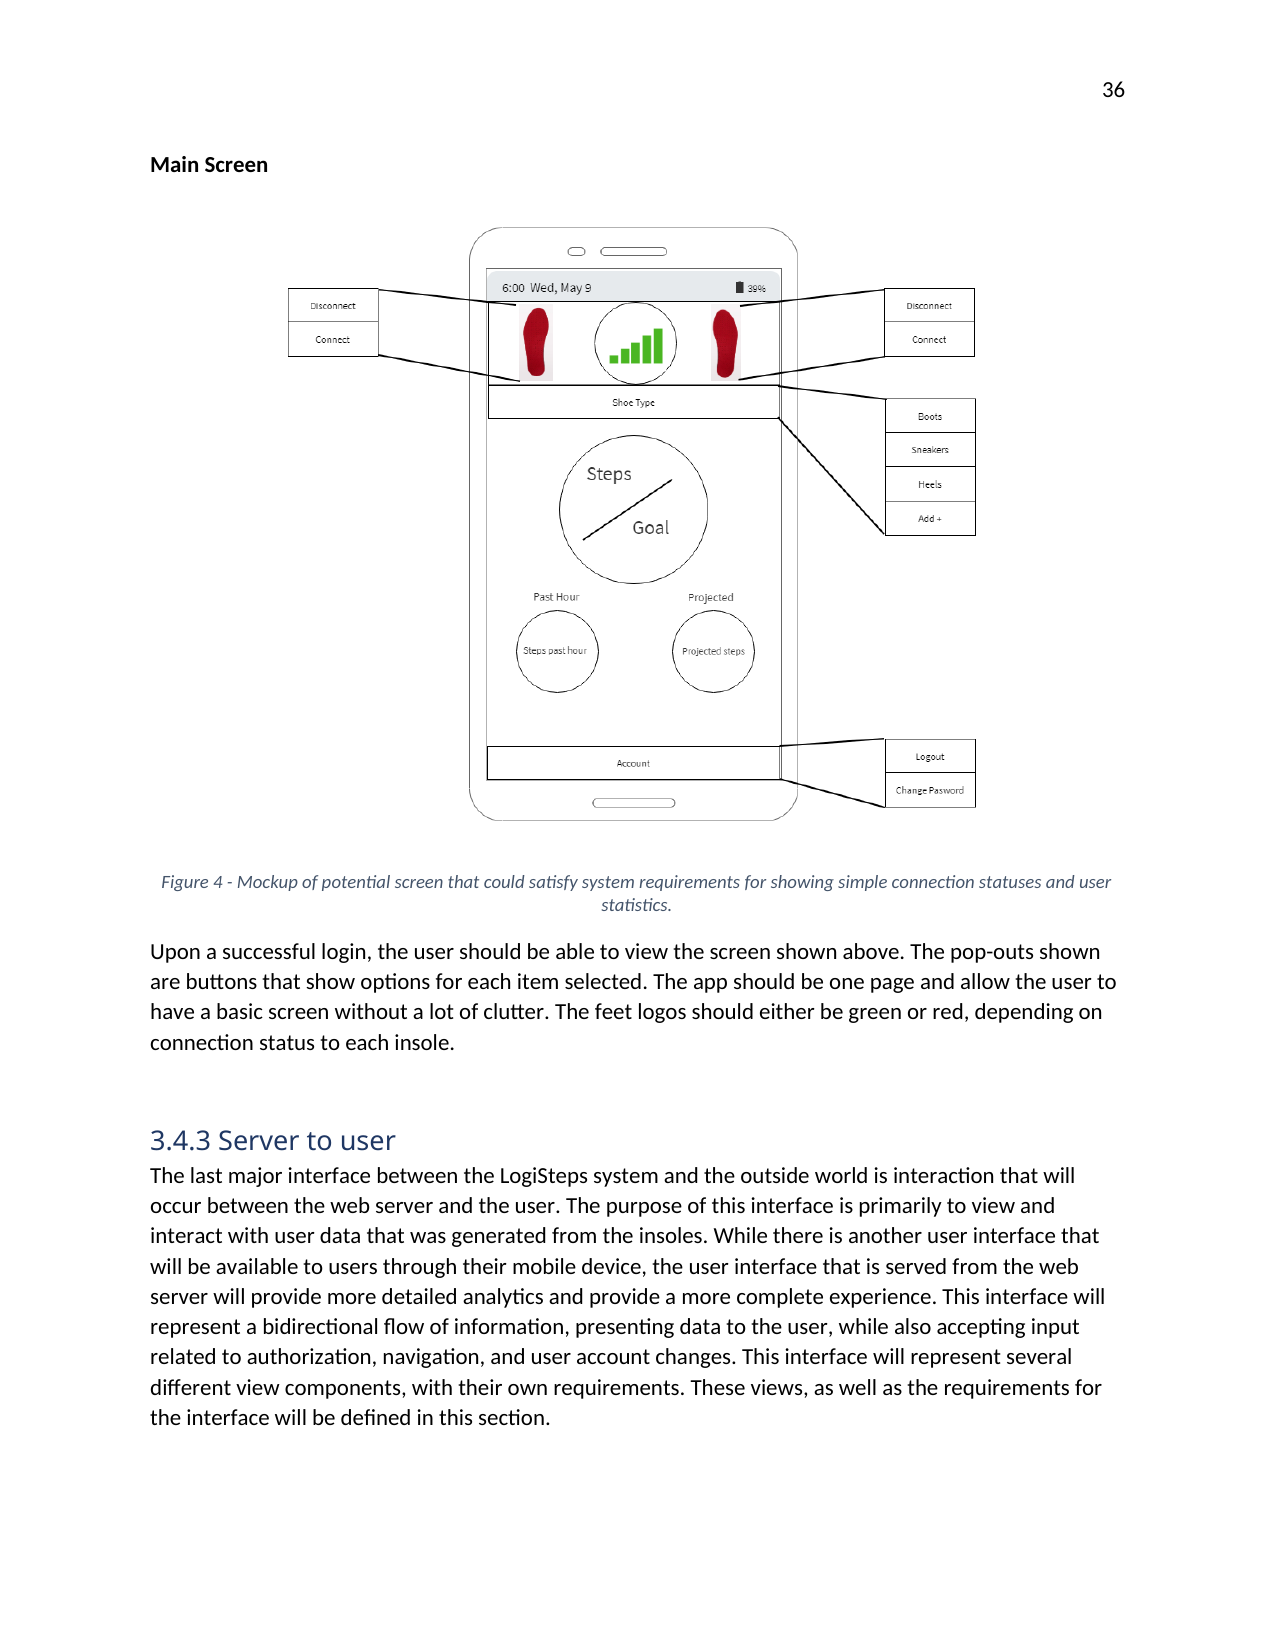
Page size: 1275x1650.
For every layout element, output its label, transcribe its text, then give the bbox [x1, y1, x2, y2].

text Figure 4 - Mockup of potential screen that could satisfy system requirements for showing simple connection statuses and user statistics. [150, 870, 1125, 916]
text Main Screen [150, 150, 1125, 178]
subtitle 3.4.3 Server to user [150, 1121, 1125, 1158]
text Upon a successful login, the user should be able to view the screen shown above. The pop-outs shown are buttons that show options for each item selected. The app should be one page and allow the user to have a basic screen without a lot of clutter. The feet logos should either be green or red, depending on connection status to each insole. [150, 937, 1125, 1056]
text The last major interface between the LogiSteps system and the outside world is interaction that will occur between the web server and the user. The purpose of this interface is primarily to view and interact with user data that was generated from the insoles. While there is another user interface that will be available to users through their mobile device, the user interface that is served from the web server will provide more detailed analytics and provide a more complete experience. This interface will represent a bidirectional flow of information, presenting data to the user, while also accepting input related to authorization, navigation, and user account changes. This interface will represent several different view components, with their own requirements. These views, as well as the requirements for the interface will be defined in this section. [150, 1161, 1125, 1431]
picture [262, 196, 1013, 852]
